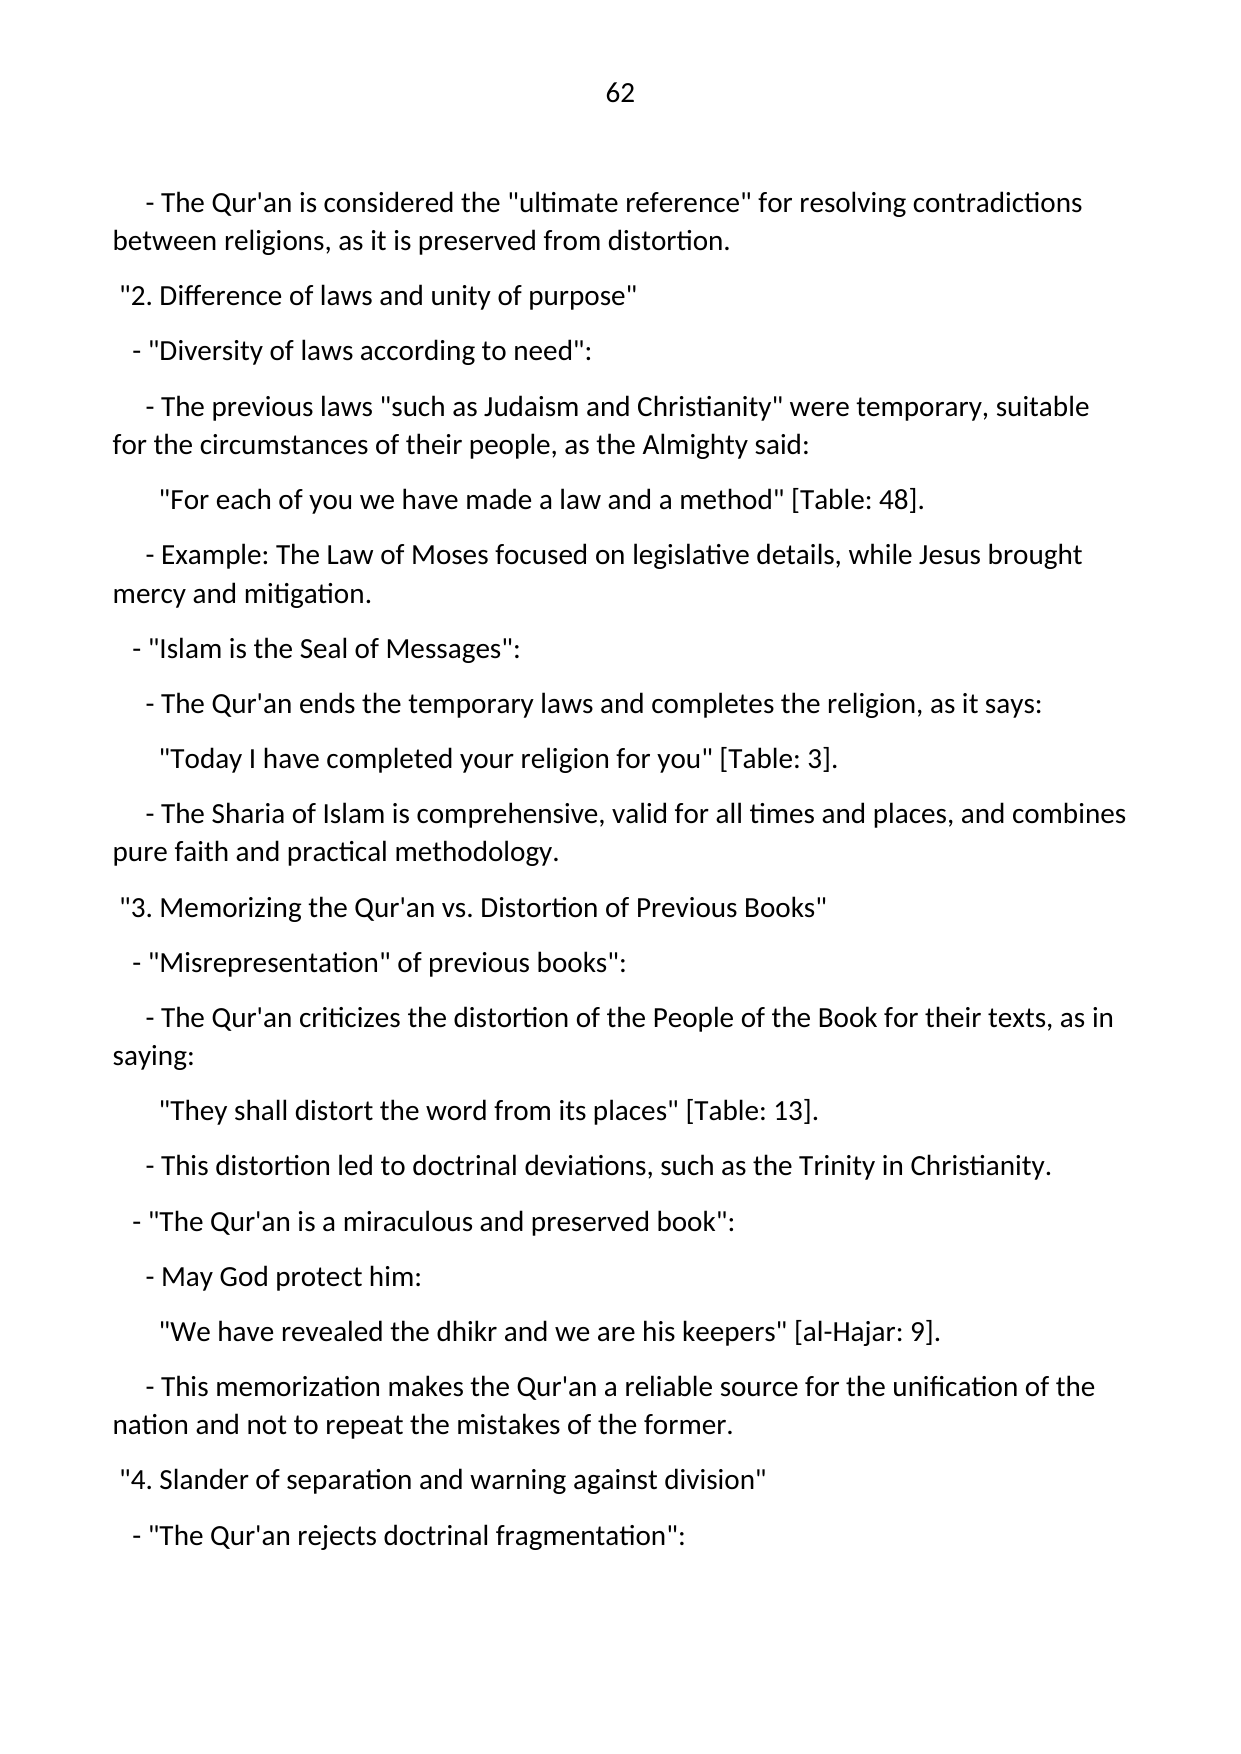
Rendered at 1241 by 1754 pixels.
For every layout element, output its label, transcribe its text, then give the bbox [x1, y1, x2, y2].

text - "The Qur'an rejects doctrinal fragmentation": [112, 1517, 1128, 1552]
text - The previous laws "such as Judaism and Christianity" were temporary, suitable for the circumstances of their people, as the Almighty said: [112, 388, 1128, 462]
text - "Misrepresentation" of previous books": [112, 944, 1128, 979]
text - Example: The Law of Moses focused on legislative details, while Jesus brought mercy and mitigation. [112, 536, 1128, 610]
text - "Islam is the Seal of Messages": [112, 630, 1128, 665]
text - The Sharia of Islam is comprehensive, valid for all times and places, and combines pure faith and practical methodology. [112, 795, 1128, 869]
text "4. Slander of separation and warning against division" [112, 1461, 1128, 1497]
text "3. Memorizing the Qur'an vs. Distortion of Previous Books" [112, 889, 1128, 924]
text - The Qur'an criticizes the distortion of the People of the Book for their texts, as in saying: [112, 999, 1128, 1073]
text "Today I have completed your religion for you" [Table: 3]. [112, 740, 1128, 776]
text - This distortion led to doctrinal deviations, such as the Trinity in Christianity. [112, 1147, 1128, 1183]
text - May God protect him: [112, 1258, 1128, 1293]
text "For each of you we have made a law and a method" [Table: 48]. [112, 481, 1128, 517]
text "They shall distort the word from its places" [Table: 13]. [112, 1092, 1128, 1128]
text - This memorization makes the Qur'an a reliable source for the unification of the nation and not to repeat the mistakes of the former. [112, 1368, 1128, 1442]
text "We have revealed the dhikr and we are his keepers" [al-Hajar: 9]. [112, 1313, 1128, 1348]
text "2. Difference of laws and unity of purpose" [112, 277, 1128, 313]
text - The Qur'an ends the temporary laws and completes the religion, as it says: [112, 685, 1128, 721]
text - The Qur'an is considered the "ultimate reference" for resolving contradictions between religions, as it is preserved from distortion. [112, 184, 1128, 258]
text - "The Qur'an is a miraculous and preserved book": [112, 1203, 1128, 1238]
text - "Diversity of laws according to need": [112, 332, 1128, 368]
